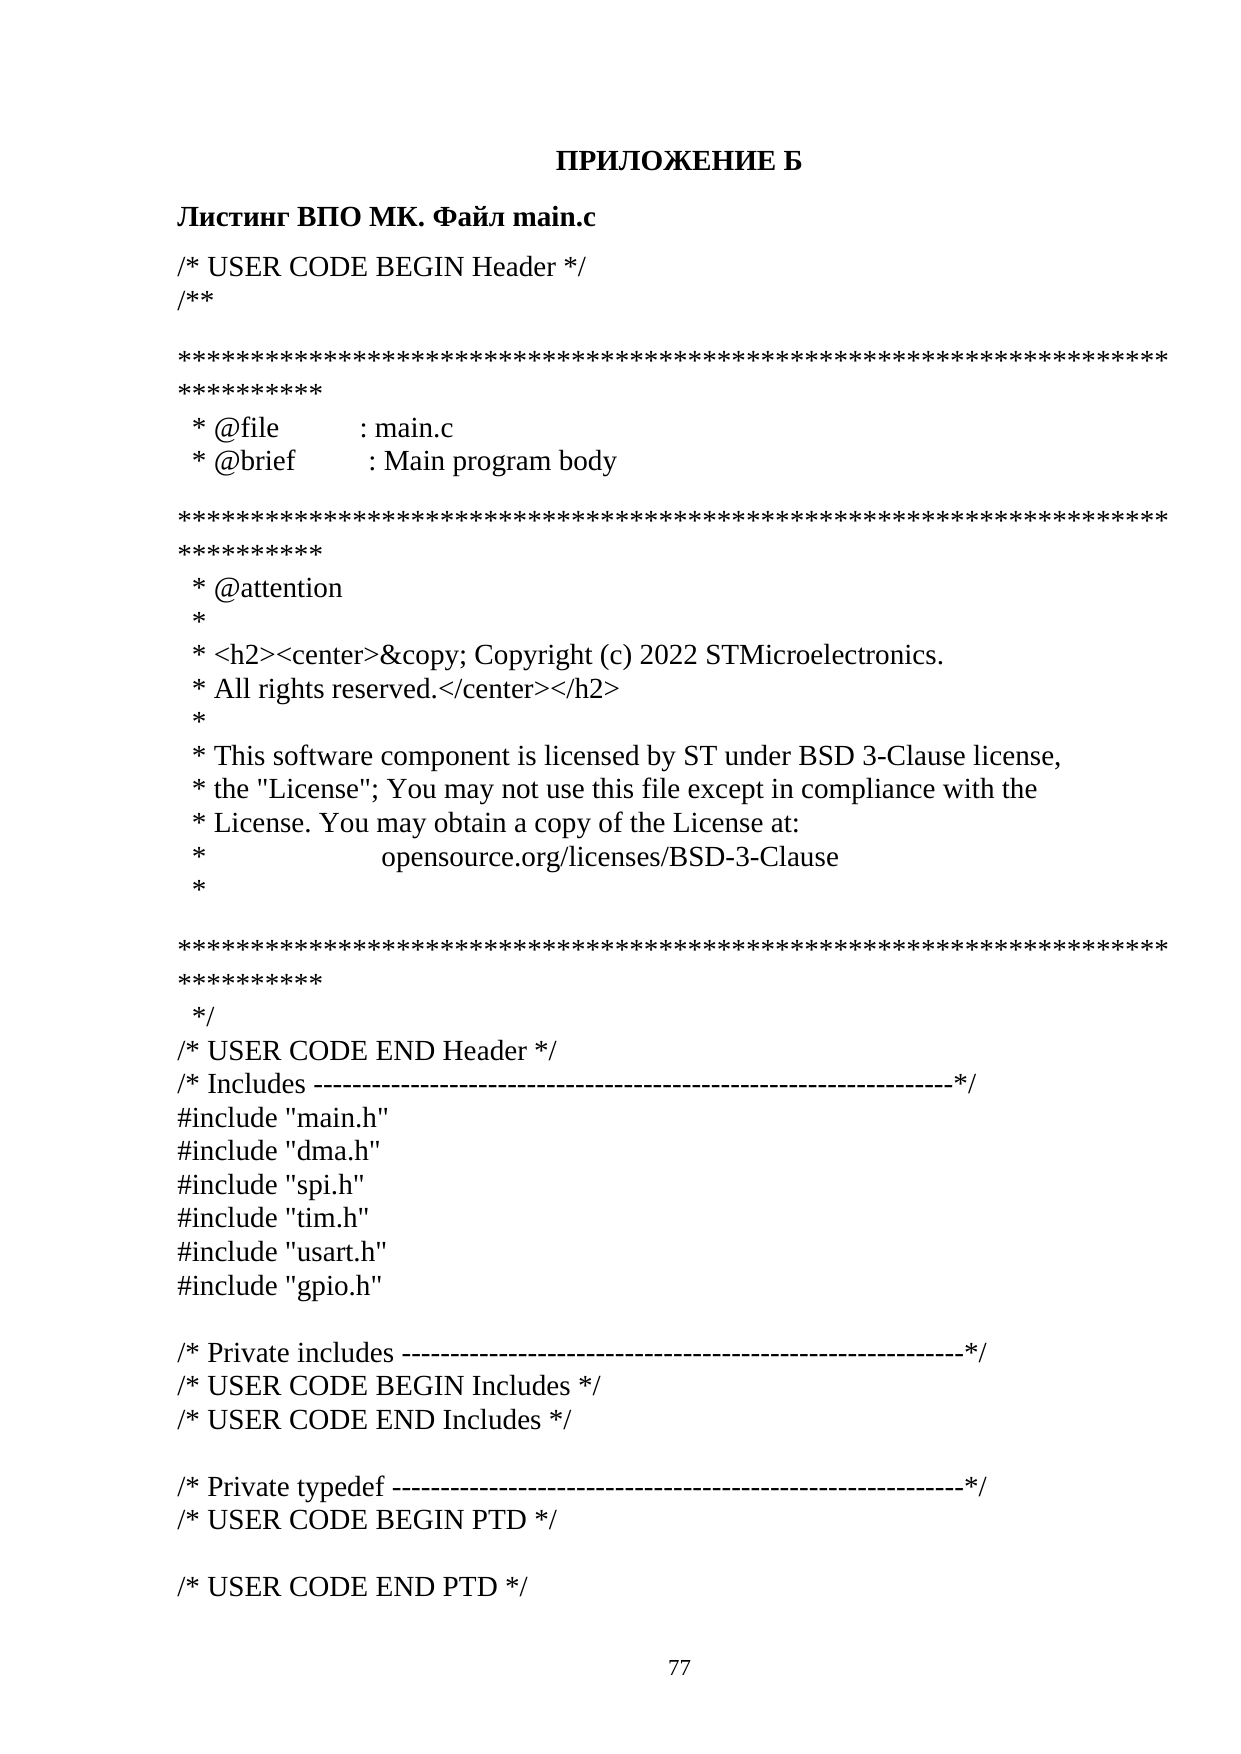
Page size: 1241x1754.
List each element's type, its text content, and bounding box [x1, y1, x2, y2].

text * [177, 872, 1182, 906]
list Листинг ВПО МК. Файл main.c [177, 199, 1182, 233]
text * This software component is licensed by ST under BSD 3-Clause license, [177, 738, 1182, 772]
text ****************************************************************************** [177, 316, 1182, 410]
text /* USER CODE BEGIN PTD */ [177, 1502, 1182, 1536]
text ПРИЛОЖЕНИЕ Б [177, 143, 1182, 177]
text /* USER CODE BEGIN Includes */ [177, 1368, 1182, 1402]
text ****************************************************************************** [177, 477, 1182, 570]
text * @attention [177, 570, 1182, 604]
text * All rights reserved.</center></h2> [177, 671, 1182, 704]
text * opensource.org/licenses/BSD-3-Clause [177, 839, 1182, 872]
text #include "gpio.h" [177, 1268, 1182, 1301]
text /* Private includes ----------------------------------------------------------*/ [177, 1335, 1182, 1368]
text ****************************************************************************** [177, 906, 1182, 999]
text /* Private typedef -----------------------------------------------------------*/ [177, 1469, 1182, 1502]
text /* USER CODE BEGIN Header */ [177, 249, 1182, 283]
text * the "License"; You may not use this file except in compliance with the [177, 772, 1182, 805]
text * <h2><center>&copy; Copyright (c) 2022 STMicroelectronics. [177, 637, 1182, 671]
text * [177, 604, 1182, 637]
text * @brief : Main program body [177, 443, 1182, 477]
text #include "usart.h" [177, 1234, 1182, 1268]
text /* USER CODE END PTD */ [177, 1569, 1182, 1603]
text #include "main.h" [177, 1100, 1182, 1133]
text /* Includes ------------------------------------------------------------------*/ [177, 1066, 1182, 1100]
text * @file : main.c [177, 410, 1182, 443]
text #include "dma.h" [177, 1133, 1182, 1167]
text #include "spi.h" [177, 1167, 1182, 1201]
text #include "tim.h" [177, 1201, 1182, 1234]
text * [177, 704, 1182, 738]
text */ [177, 999, 1182, 1033]
text /* USER CODE END Includes */ [177, 1402, 1182, 1435]
text /** [177, 283, 1182, 316]
text /* USER CODE END Header */ [177, 1033, 1182, 1066]
text * License. You may obtain a copy of the License at: [177, 805, 1182, 839]
